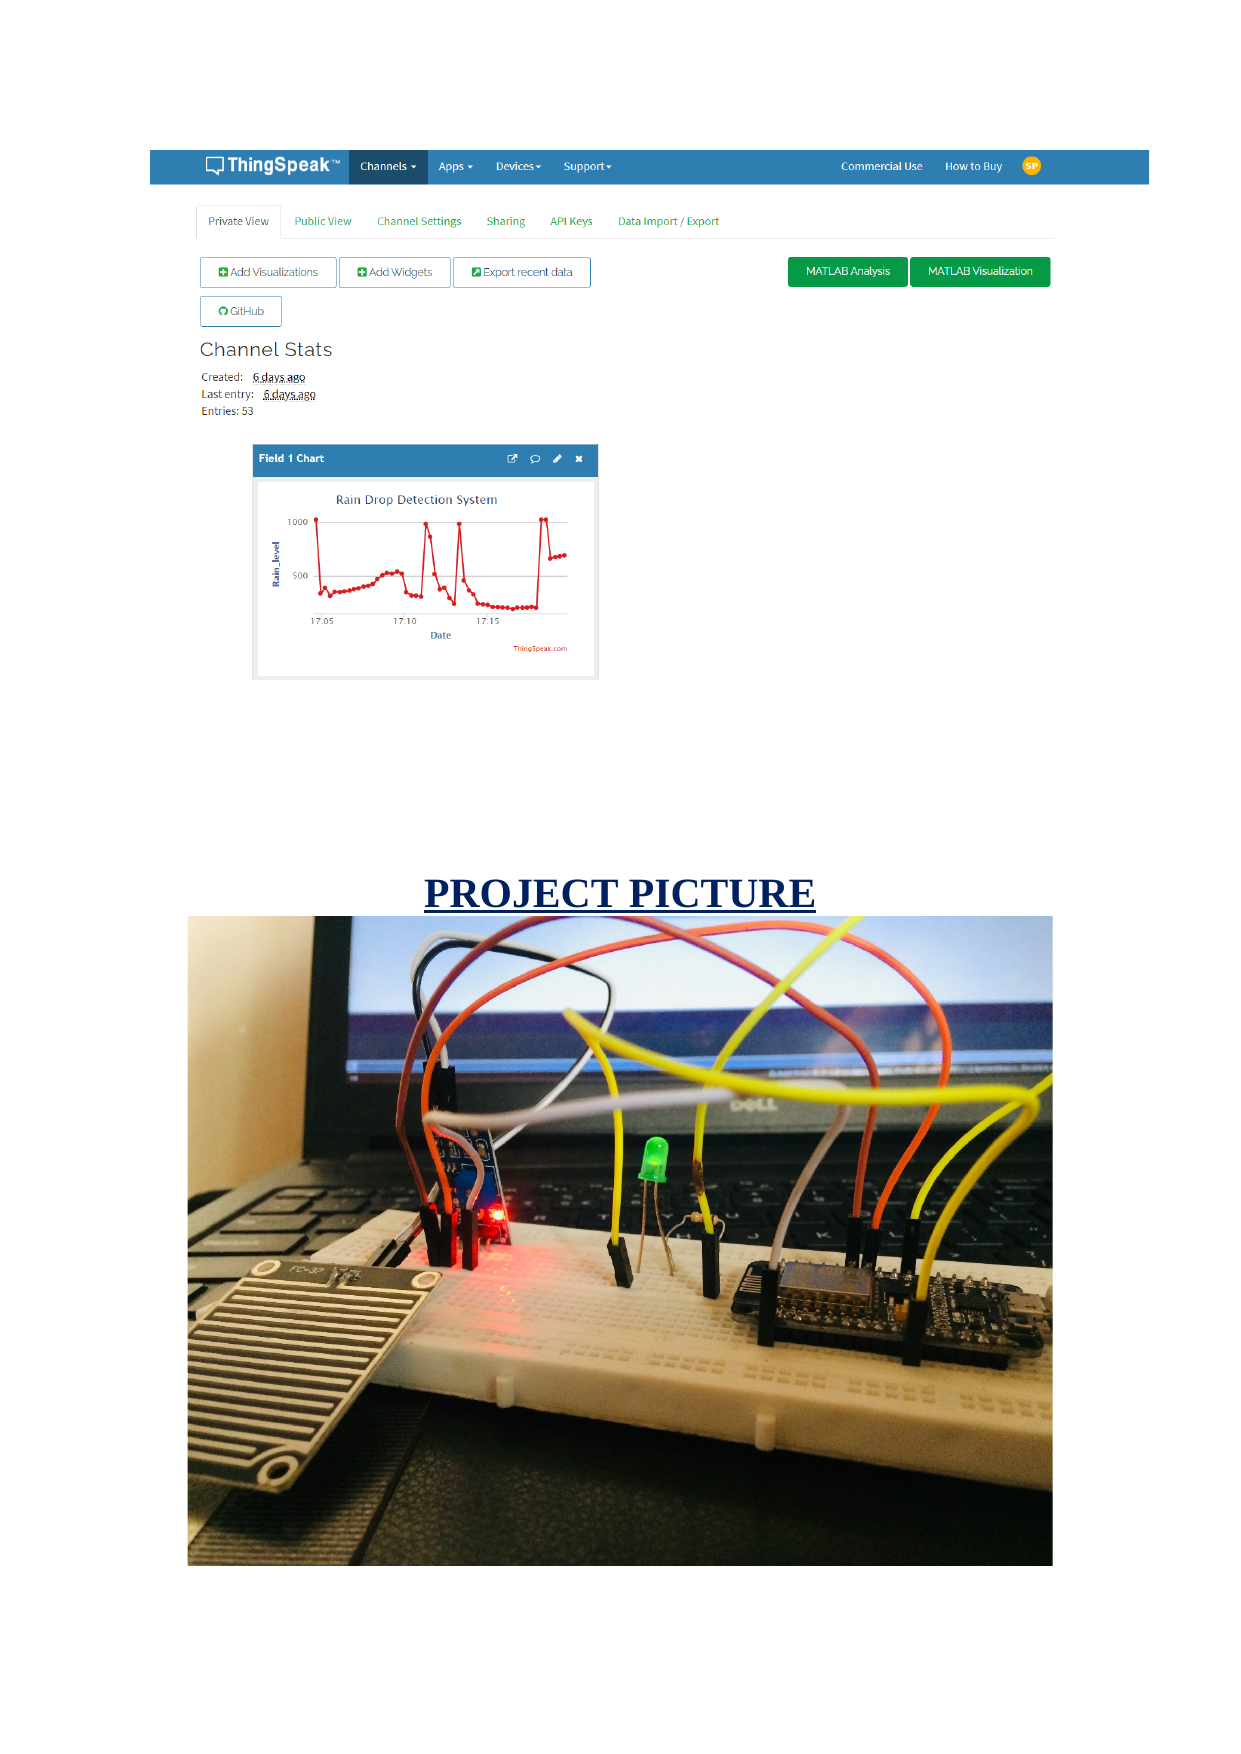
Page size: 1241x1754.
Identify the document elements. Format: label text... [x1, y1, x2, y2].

text PROJECT PICTURE [150, 869, 1090, 917]
picture [187, 916, 1053, 1566]
picture [150, 150, 1150, 680]
